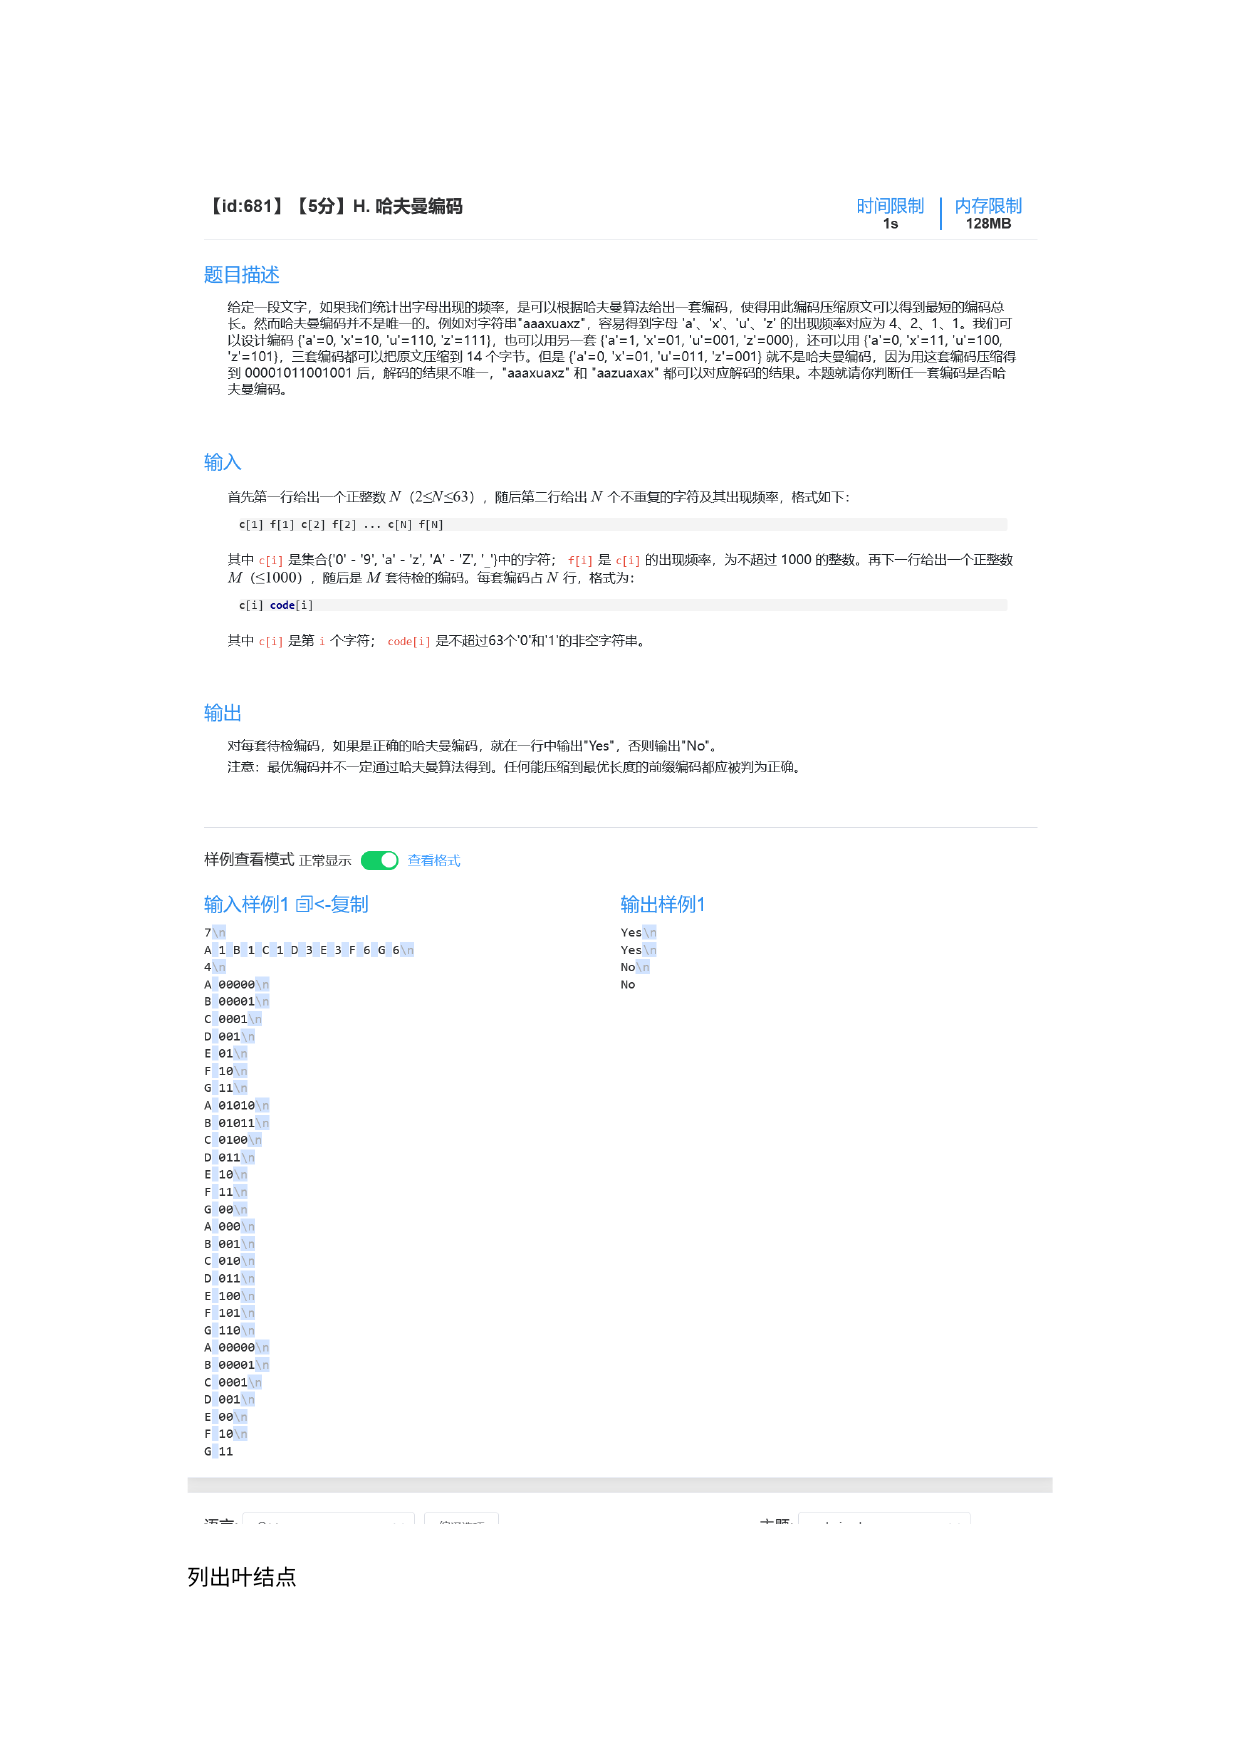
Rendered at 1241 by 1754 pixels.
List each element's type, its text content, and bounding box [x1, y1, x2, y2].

text 列出叶结点 [187, 1559, 1053, 1592]
picture [187, 162, 1053, 1524]
